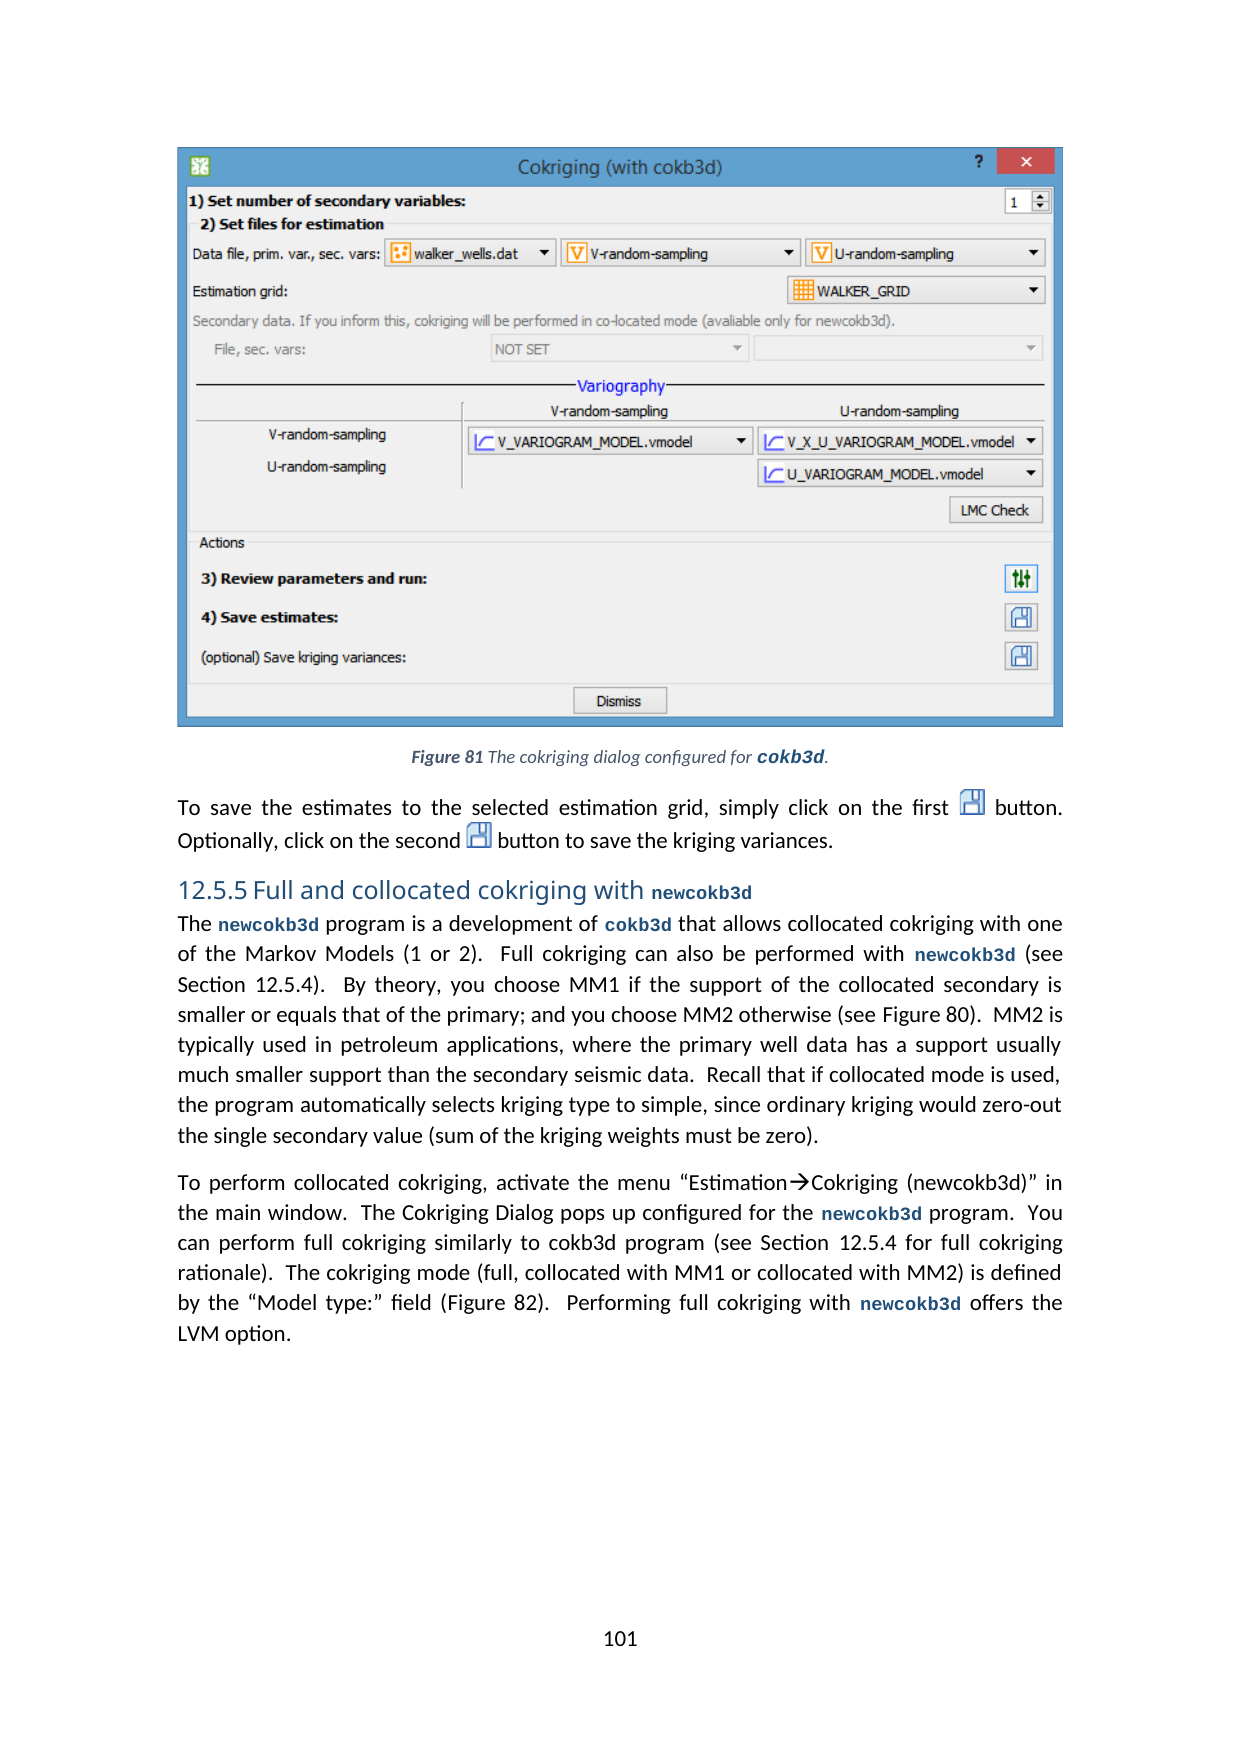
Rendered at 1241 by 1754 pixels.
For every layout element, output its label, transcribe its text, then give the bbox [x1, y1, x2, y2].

text To save the estimates to the selected estimation grid, simply click on the first button. Optionally, click on the second button to save the kriging variances. [177, 790, 1063, 854]
picture [959, 789, 985, 815]
picture [177, 147, 1063, 727]
text To perform collocated cokriging, activate the menu “EstimationCokriging (newcokb3d)” in the main window. The Cokriging Dialog pops up configured for the newcokb3d program. You can perform full cokriging similarly to cokb3d program (see Section 12.5.4 for full cokriging rationale). The cokriging mode (full, collocated with MM1 or collocated with MM2) is defined by the “Model type:” field (Figure 82). Performing full cokriging with newcokb3d offers the LVM option. [177, 1168, 1063, 1347]
picture [466, 822, 492, 848]
text The newcokb3d program is a development of cokb3d that allows collocated cokriging with one of the Markov Models (1 or 2). Full cokriging can also be performed with newcokb3d (see Section 12.5.4). By theory, you choose MM1 if the support of the collocated secondary is smaller or equals that of the primary; and you choose MM2 otherwise (see Figure 80). MM2 is typically used in petroleum applications, where the primary well data has a support usually much smaller support than the secondary seismic data. Recall that if collocated mode is used, the program automatically selects kriging type to simple, since ordinary kriging would zero-out the single secondary value (sum of the kriging weights must be zero). [177, 909, 1063, 1149]
text Figure 81 The cokriging dialog configured for cokb3d. [177, 745, 1063, 769]
subtitle Full and collocated cokriging with newcokb3d [177, 873, 1063, 907]
